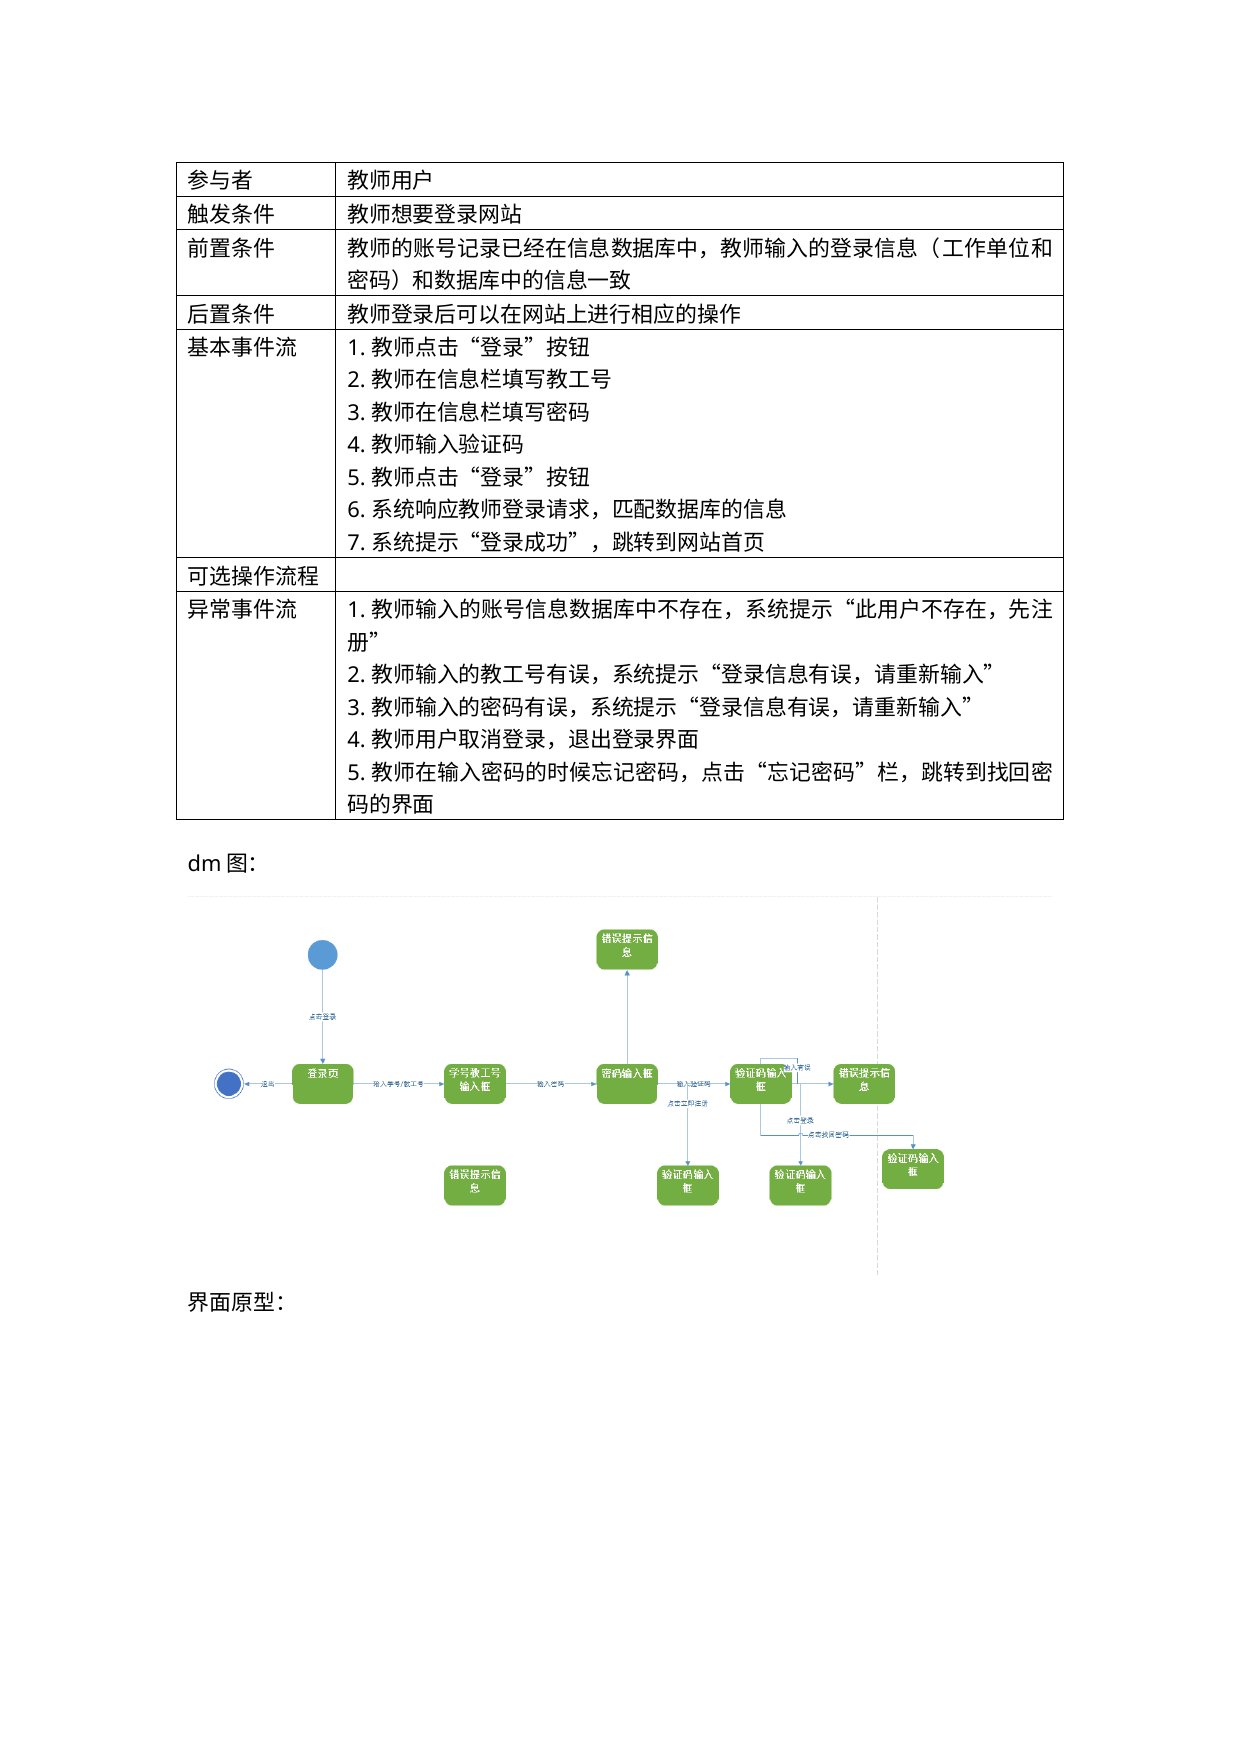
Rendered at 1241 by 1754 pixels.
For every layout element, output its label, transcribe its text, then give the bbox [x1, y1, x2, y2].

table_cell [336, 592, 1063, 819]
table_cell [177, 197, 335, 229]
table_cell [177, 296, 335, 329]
text 界面原型： [187, 1284, 1053, 1317]
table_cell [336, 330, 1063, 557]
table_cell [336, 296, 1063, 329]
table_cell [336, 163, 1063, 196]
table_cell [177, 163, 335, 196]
subtitle dm图： [187, 845, 1053, 878]
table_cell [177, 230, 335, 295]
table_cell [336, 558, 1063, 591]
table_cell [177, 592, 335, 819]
picture [187, 894, 1053, 1277]
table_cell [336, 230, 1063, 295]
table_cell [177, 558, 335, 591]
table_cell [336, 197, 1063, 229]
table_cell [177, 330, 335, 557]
